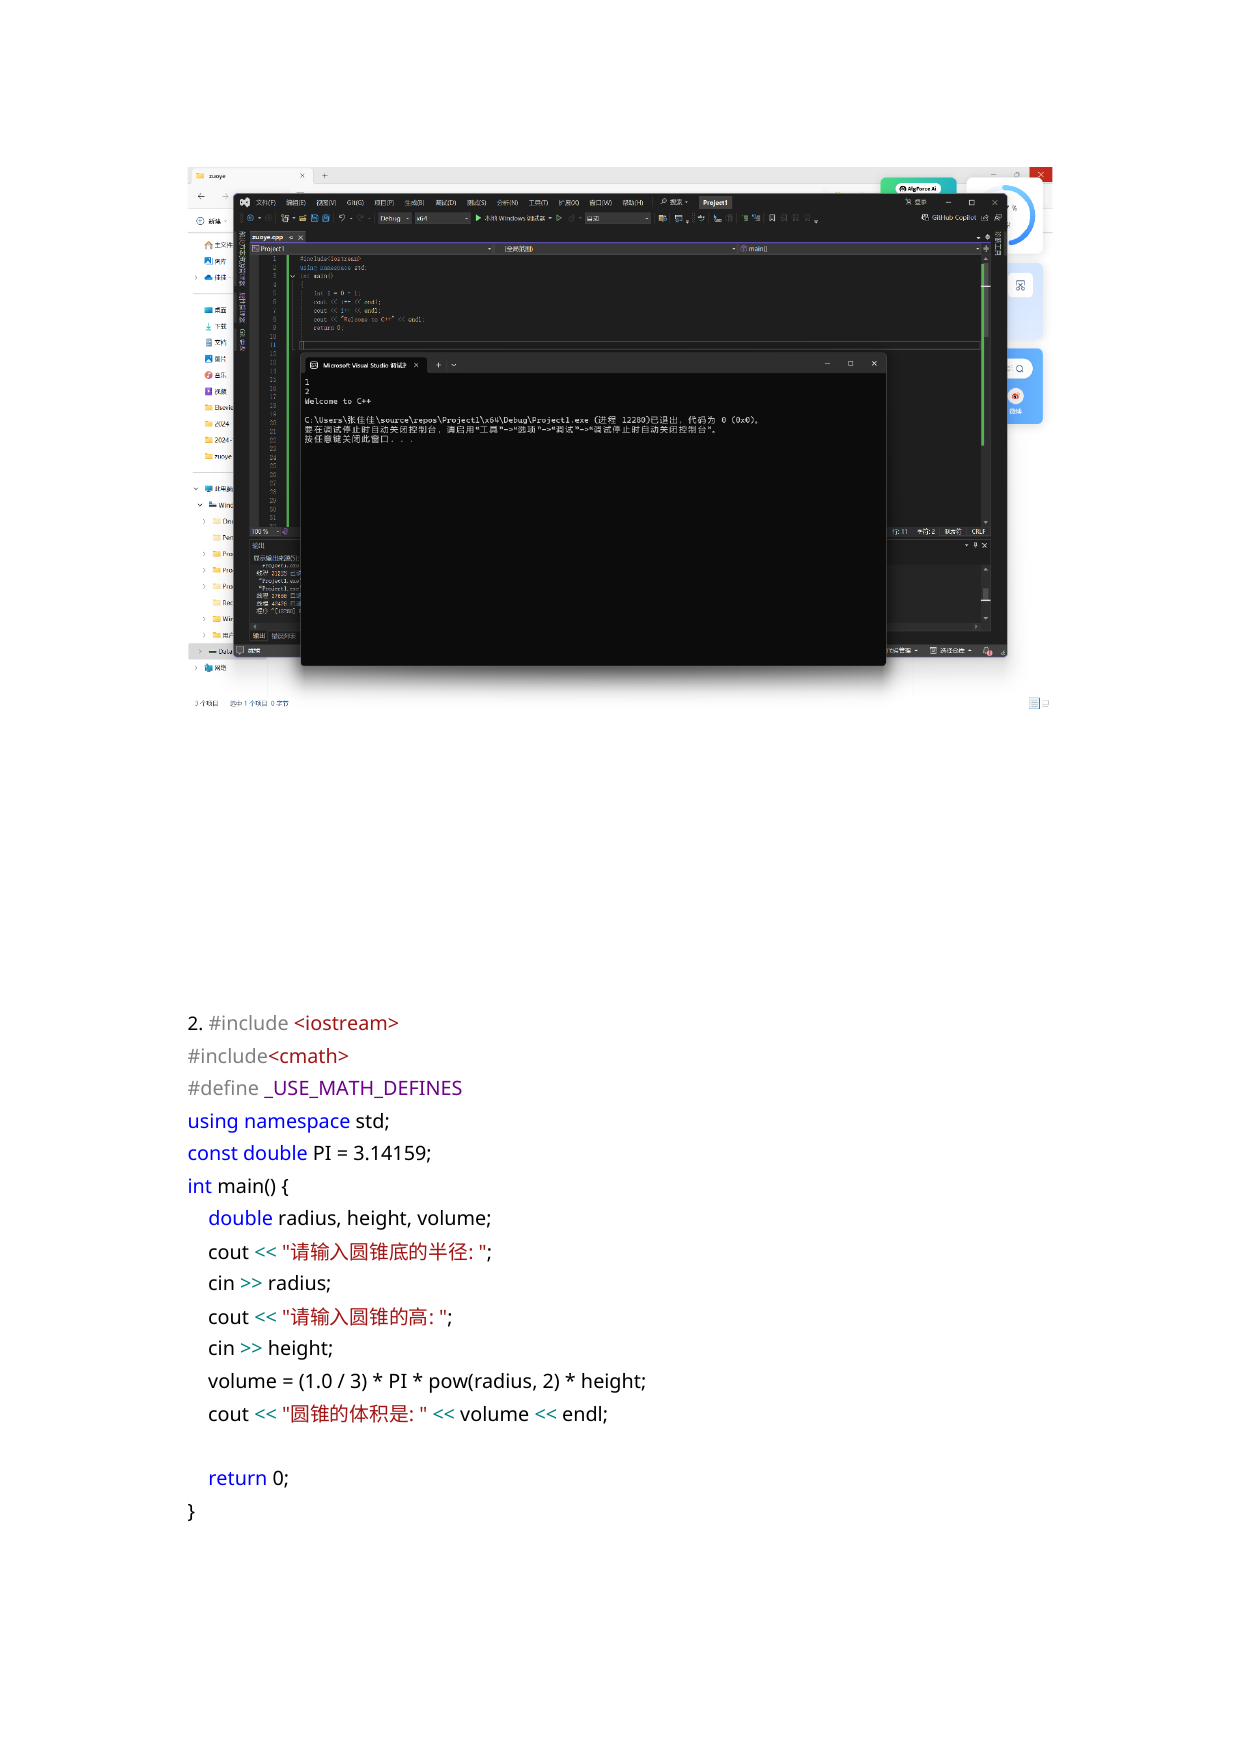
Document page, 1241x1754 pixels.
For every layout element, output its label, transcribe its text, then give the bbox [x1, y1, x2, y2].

text } [187, 1494, 1053, 1527]
text int main() { [187, 1169, 1053, 1202]
text cin >> radius; [187, 1267, 1053, 1299]
picture [187, 167, 1053, 709]
text #include<cmath> [187, 1039, 1053, 1072]
text double radius, height, volume; [187, 1202, 1053, 1234]
text const double PI = 3.14159; [187, 1137, 1053, 1169]
text cout << "请输入圆锥的高: "; [187, 1299, 1053, 1332]
text volume = (1.0 / 3) * PI * pow(radius, 2) * height; [187, 1364, 1053, 1397]
text 2. #include <iostream> [187, 1007, 1053, 1039]
text return 0; [187, 1462, 1053, 1494]
text cout << "圆锥的体积是: " << volume << endl; [187, 1397, 1053, 1429]
text #define _USE_MATH_DEFINES [187, 1072, 1053, 1104]
text cout << "请输入圆锥底的半径: "; [187, 1234, 1053, 1267]
text cin >> height; [187, 1332, 1053, 1364]
text using namespace std; [187, 1104, 1053, 1137]
